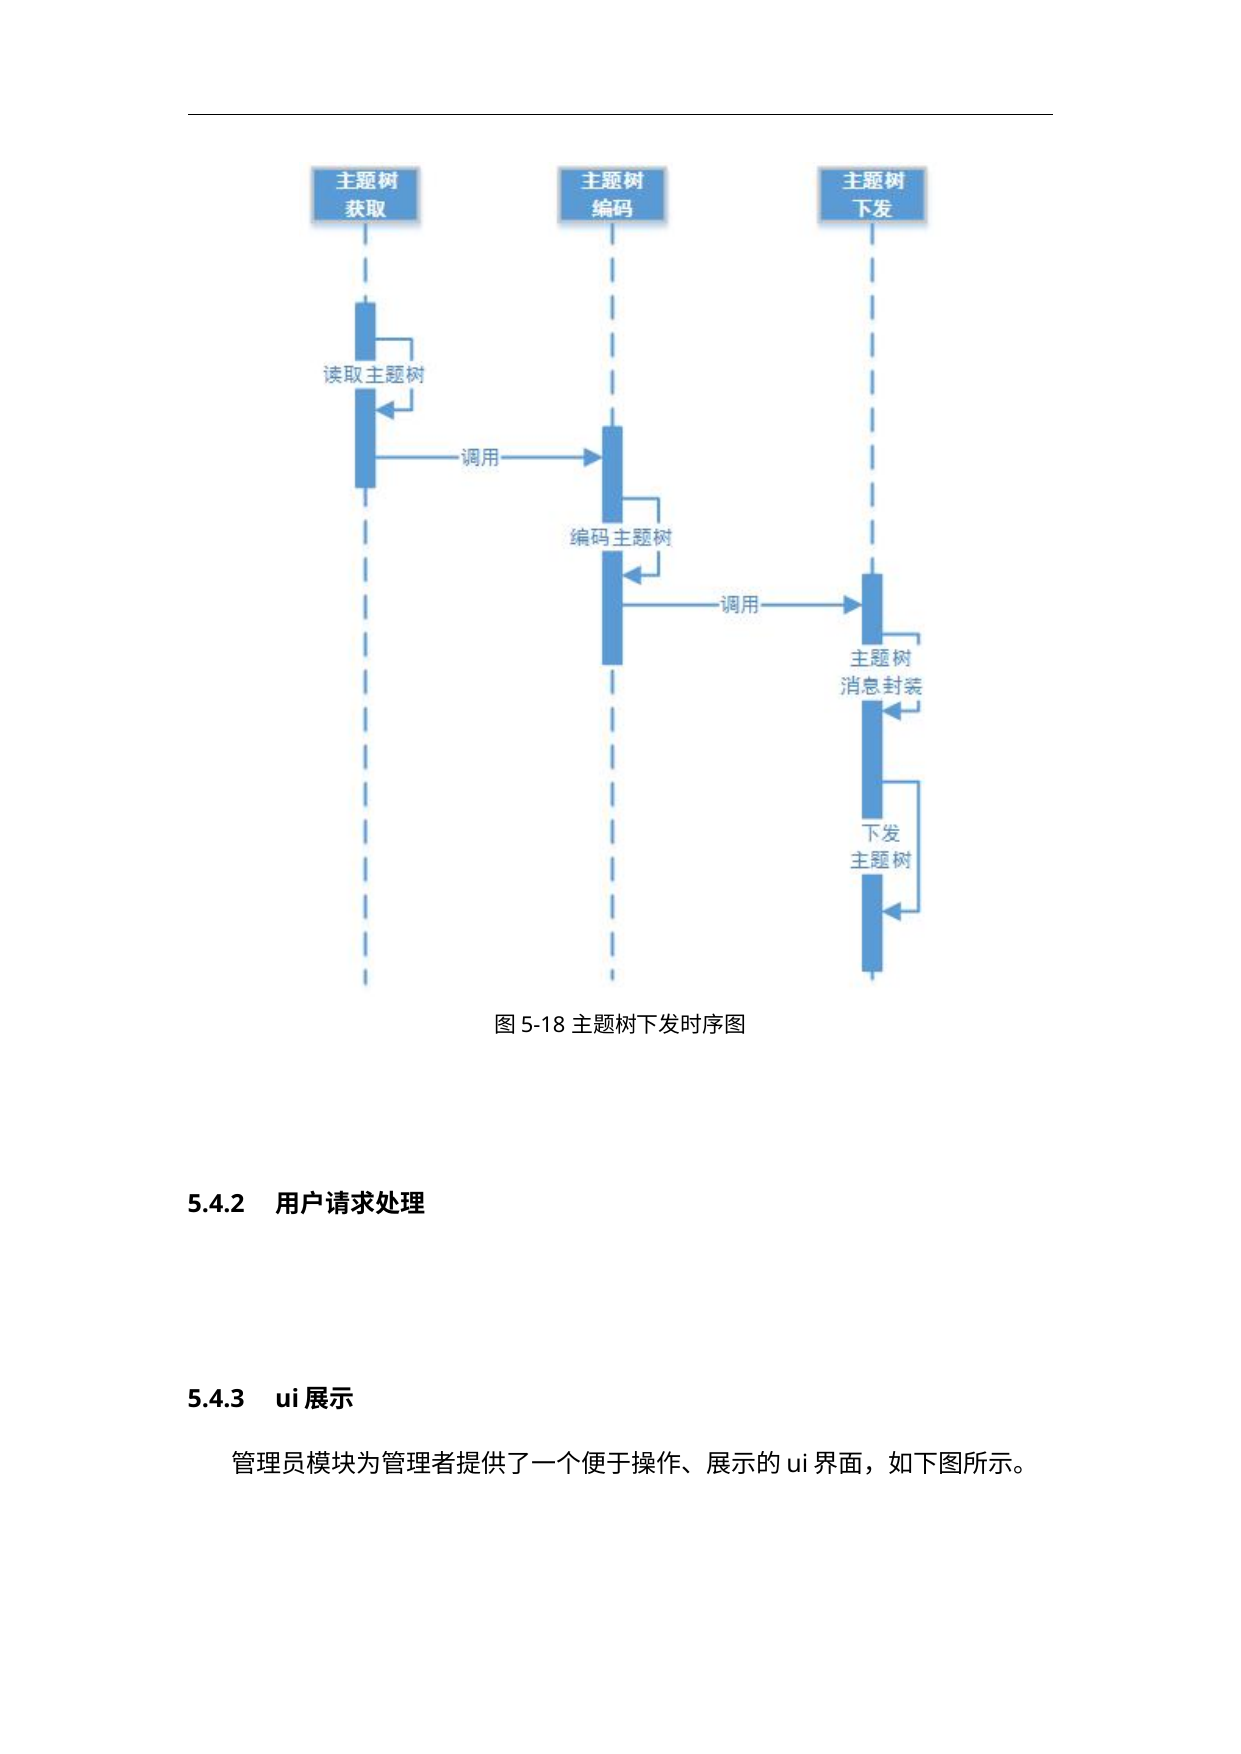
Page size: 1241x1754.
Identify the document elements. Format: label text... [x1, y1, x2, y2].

text 管理员模块为管理者提供了一个便于操作、展示的ui界面，如下图所示。 [187, 1429, 1053, 1494]
picture [299, 162, 942, 997]
list ui展示 [187, 1364, 1053, 1429]
text 图5-18 主题树下发时序图 [187, 1007, 1053, 1039]
list 用户请求处理 [187, 1169, 1053, 1234]
